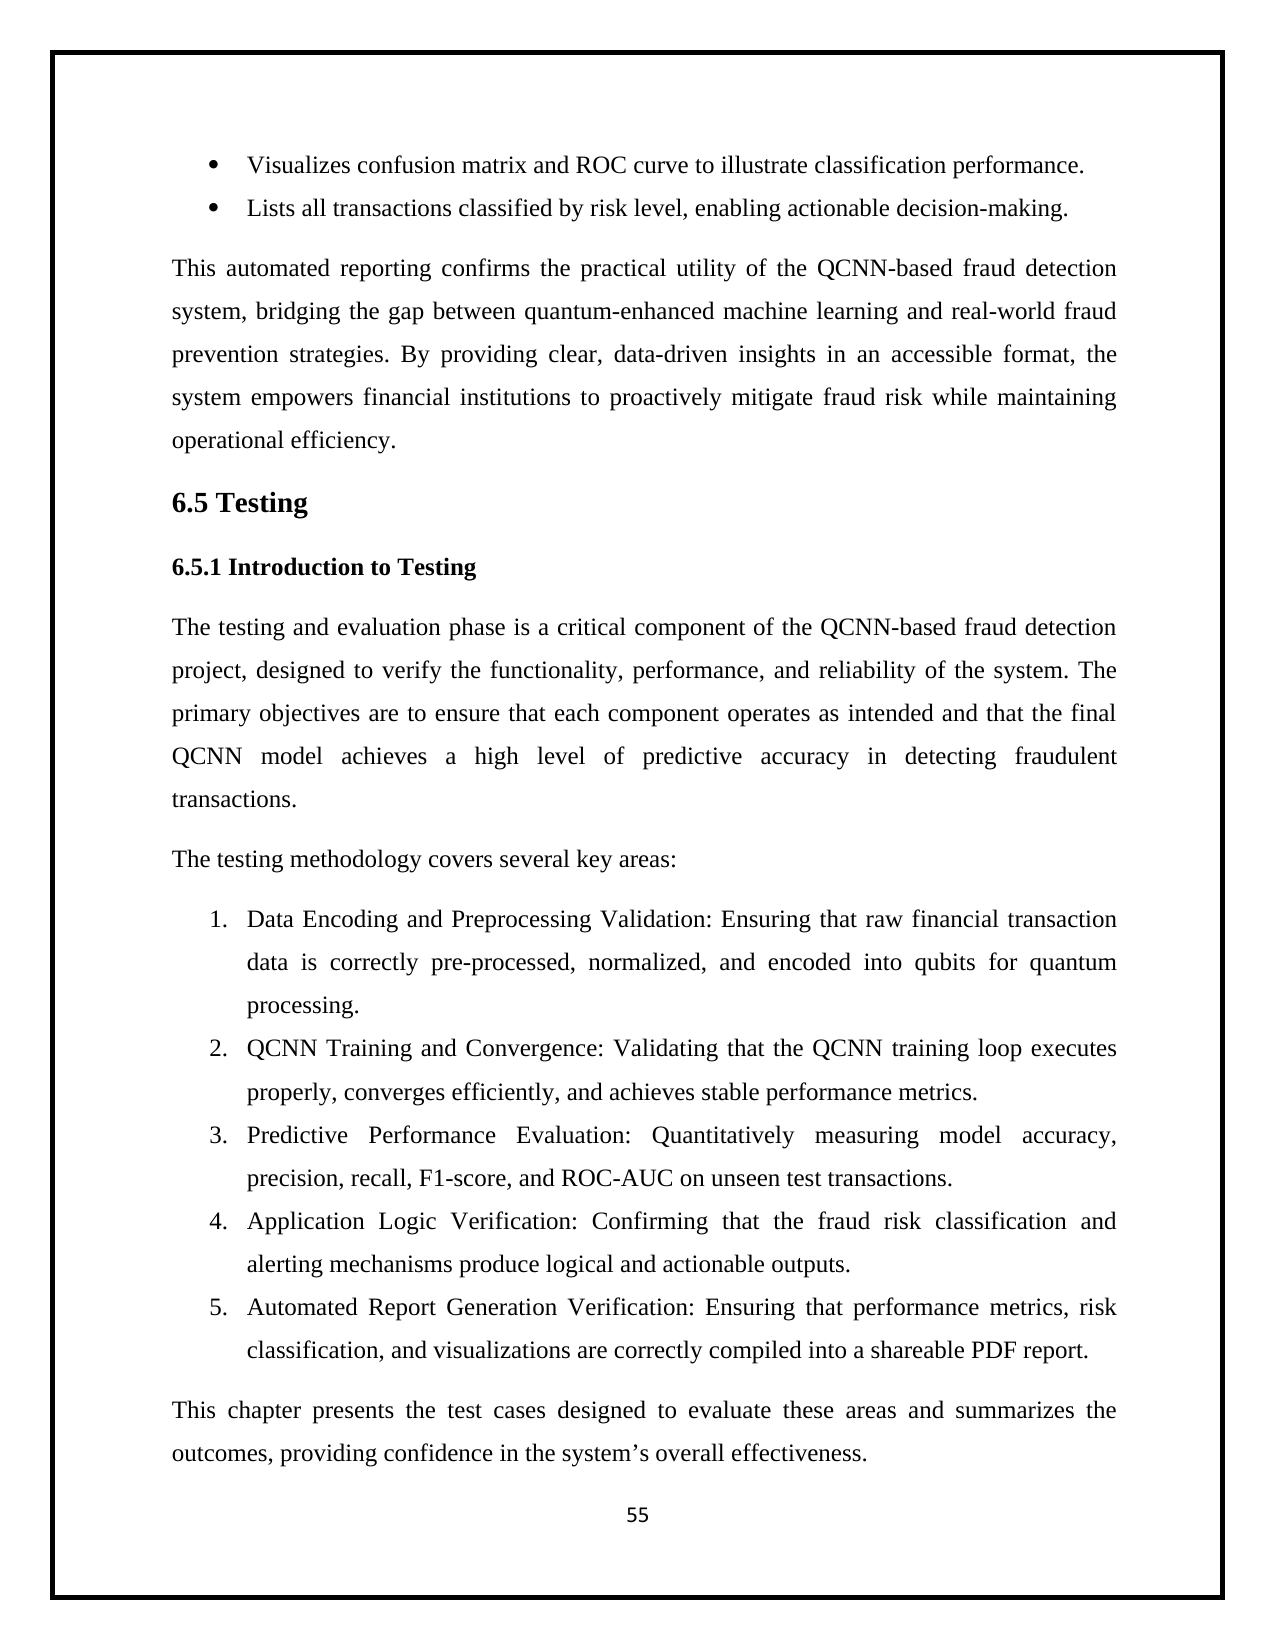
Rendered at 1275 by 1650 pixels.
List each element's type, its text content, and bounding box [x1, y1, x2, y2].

list Automated Report Generation Verification: Ensuring that performance metrics, risk classification, and visualizations are correctly compiled into a shareable PDF report. [209, 1292, 1118, 1364]
list Lists all transactions classified by risk level, enabling actionable decision-making. [209, 193, 1118, 222]
text The testing and evaluation phase is a critical component of the QCNN-based fraud detection project, designed to verify the functionality, performance, and reliability of the system. The primary objectives are to ensure that each component operates as intended and that the final QCNN model achieves a high level of predictive accuracy in detecting fraudulent transactions. [172, 612, 1118, 813]
list Predictive Performance Evaluation: Quantitatively measuring model accuracy, precision, recall, F1-score, and ROC-AUC on unseen test transactions. [209, 1120, 1118, 1192]
text 6.5 Testing [172, 485, 1118, 519]
text This automated reporting confirms the practical utility of the QCNN-based fraud detection system, bridging the gap between quantum-enhanced machine learning and real-world fraud prevention strategies. By providing clear, data-driven insights in an accessible format, the system empowers financial institutions to proactively mitigate fraud risk while maintaining operational efficiency. [172, 253, 1118, 454]
list QCNN Training and Convergence: Validating that the QCNN training loop executes properly, converges efficiently, and achieves stable performance metrics. [209, 1033, 1118, 1105]
text This chapter presents the test cases designed to evaluate these areas and summarizes the outcomes, providing confidence in the system’s overall effectiveness. [172, 1395, 1118, 1467]
list Data Encoding and Preprocessing Validation: Ensuring that raw financial transaction data is correctly pre-processed, normalized, and encoded into qubits for quantum processing. [209, 904, 1118, 1019]
list Visualizes confusion matrix and ROC curve to illustrate classification performance. [209, 150, 1118, 179]
list Application Logic Verification: Confirming that the fraud risk classification and alerting mechanisms produce logical and actionable outputs. [209, 1206, 1118, 1278]
text 6.5.1 Introduction to Testing [172, 552, 1118, 581]
text The testing methodology covers several key areas: [172, 844, 1118, 873]
